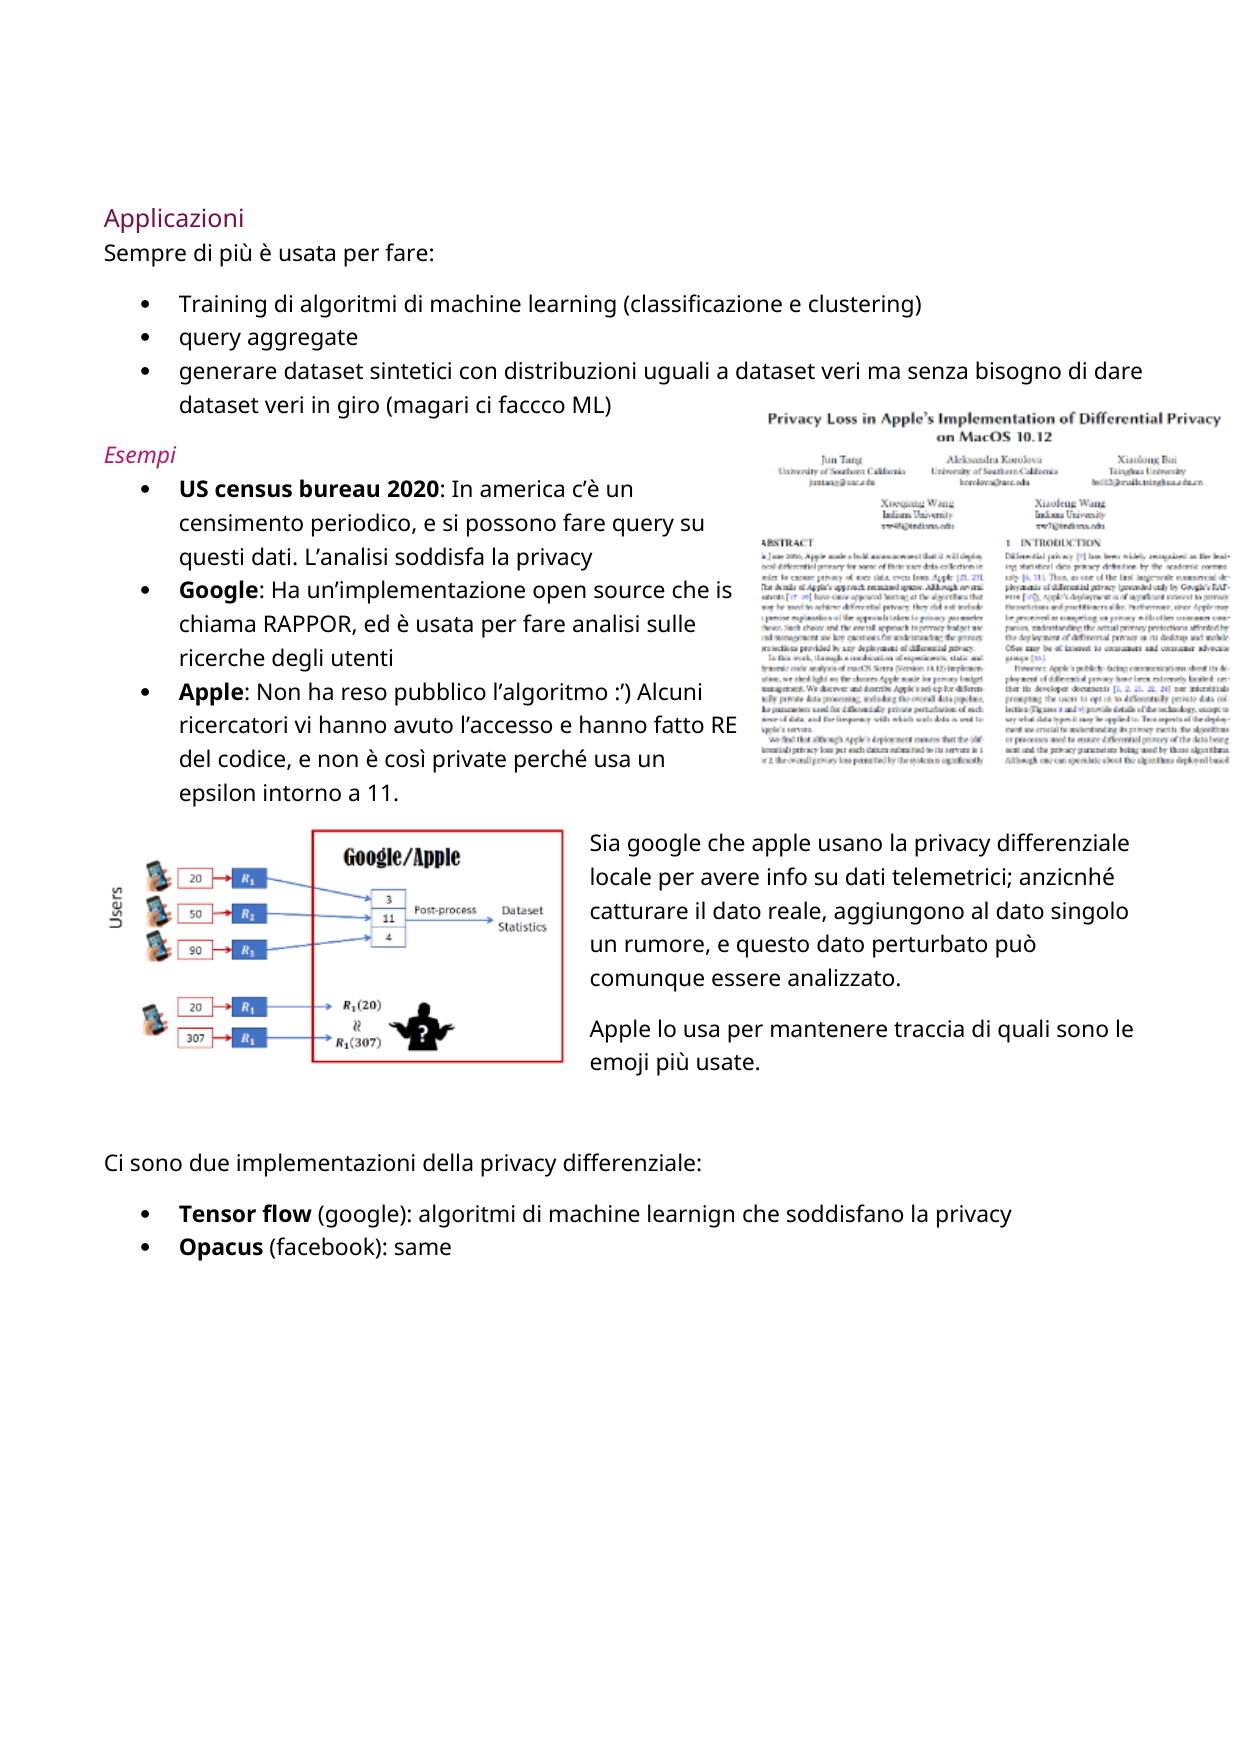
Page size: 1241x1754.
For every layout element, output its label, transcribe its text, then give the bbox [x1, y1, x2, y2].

text Sempre di più è usata per fare: [103, 237, 1152, 268]
list generare dataset sintetici con distribuzioni uguali a dataset veri ma senza bisogno di dare dataset veri in giro (magari ci faccco ML) [141, 355, 1152, 420]
subtitle Esempi [103, 439, 761, 471]
list US census bureau 2020: In america c’è un censimento periodico, e si possono fare query su questi dati. L’analisi soddisfa la privacy [141, 473, 761, 572]
list query aggregate [141, 321, 1152, 353]
list Opacus (facebook): same [141, 1231, 1152, 1263]
list Training di algoritmi di machine learning (classificazione e clustering) [141, 288, 1152, 319]
picture [761, 390, 1240, 786]
picture [103, 828, 571, 1069]
list Google: Ha un’implementazione open source che is chiama RAPPOR, ed è usata per fare analisi sulle ricerche degli utenti [141, 574, 761, 673]
list Tensor flow (google): algoritmi di machine learnign che soddisfano la privacy [141, 1198, 1152, 1229]
list Apple: Non ha reso pubblico l’algoritmo :’) Alcuni ricercatori vi hanno avuto l’accesso e hanno fatto RE del codice, e non è così private perché usa un epsilon intorno a 11. [141, 676, 1152, 808]
subtitle Applicazioni [103, 200, 1152, 234]
text Sia google che apple usano la privacy differenziale locale per avere info su dati telemetrici; anzicnhé catturare il dato reale, aggiungono al dato singolo un rumore, e questo dato perturbato può comunque essere analizzato. [103, 827, 1152, 993]
text Apple lo usa per mantenere traccia di quali sono le emoji più usate. [103, 1013, 1152, 1078]
text Ci sono due implementazioni della privacy differenziale: [103, 1147, 1152, 1178]
